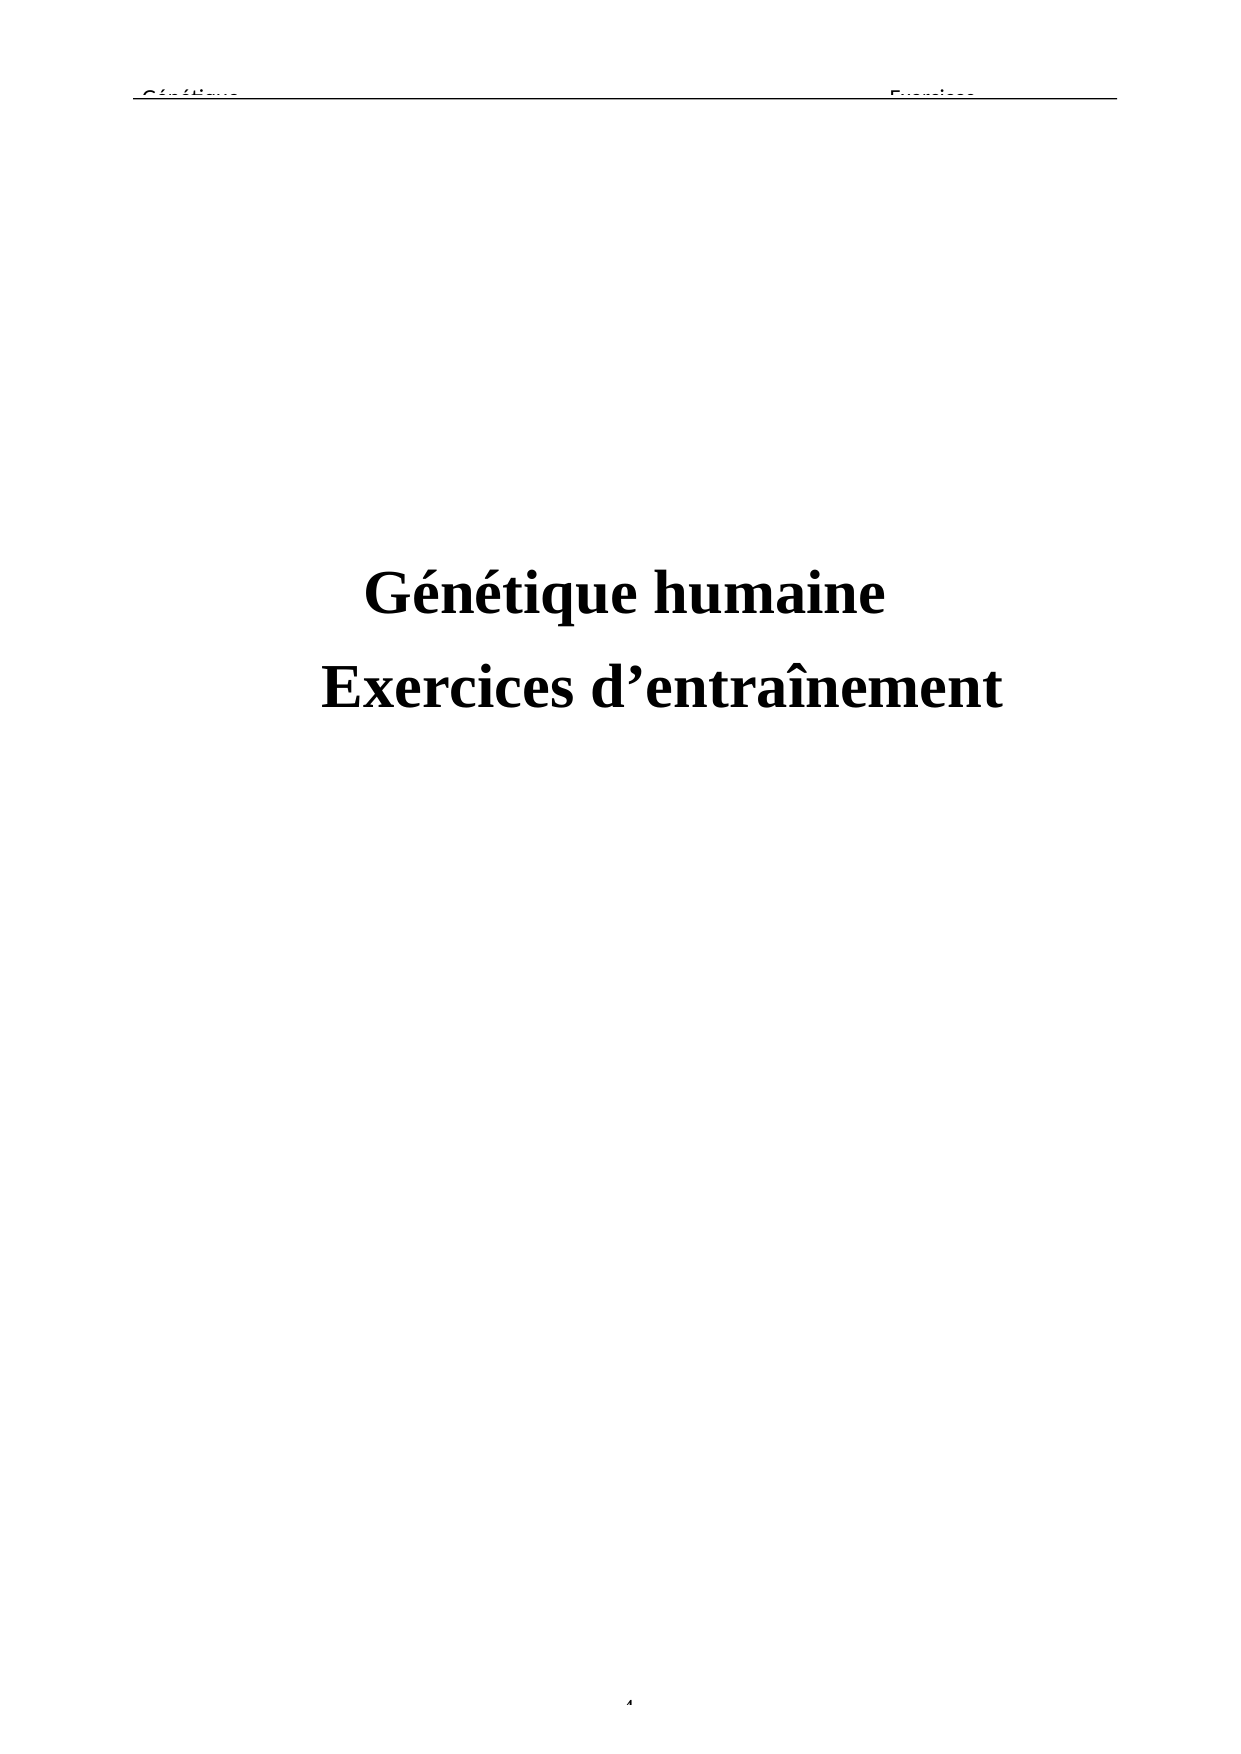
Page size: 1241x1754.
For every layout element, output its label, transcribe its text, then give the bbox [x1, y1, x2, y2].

subtitle Génétique humaine Exercices d’entraînement [321, 555, 1004, 721]
